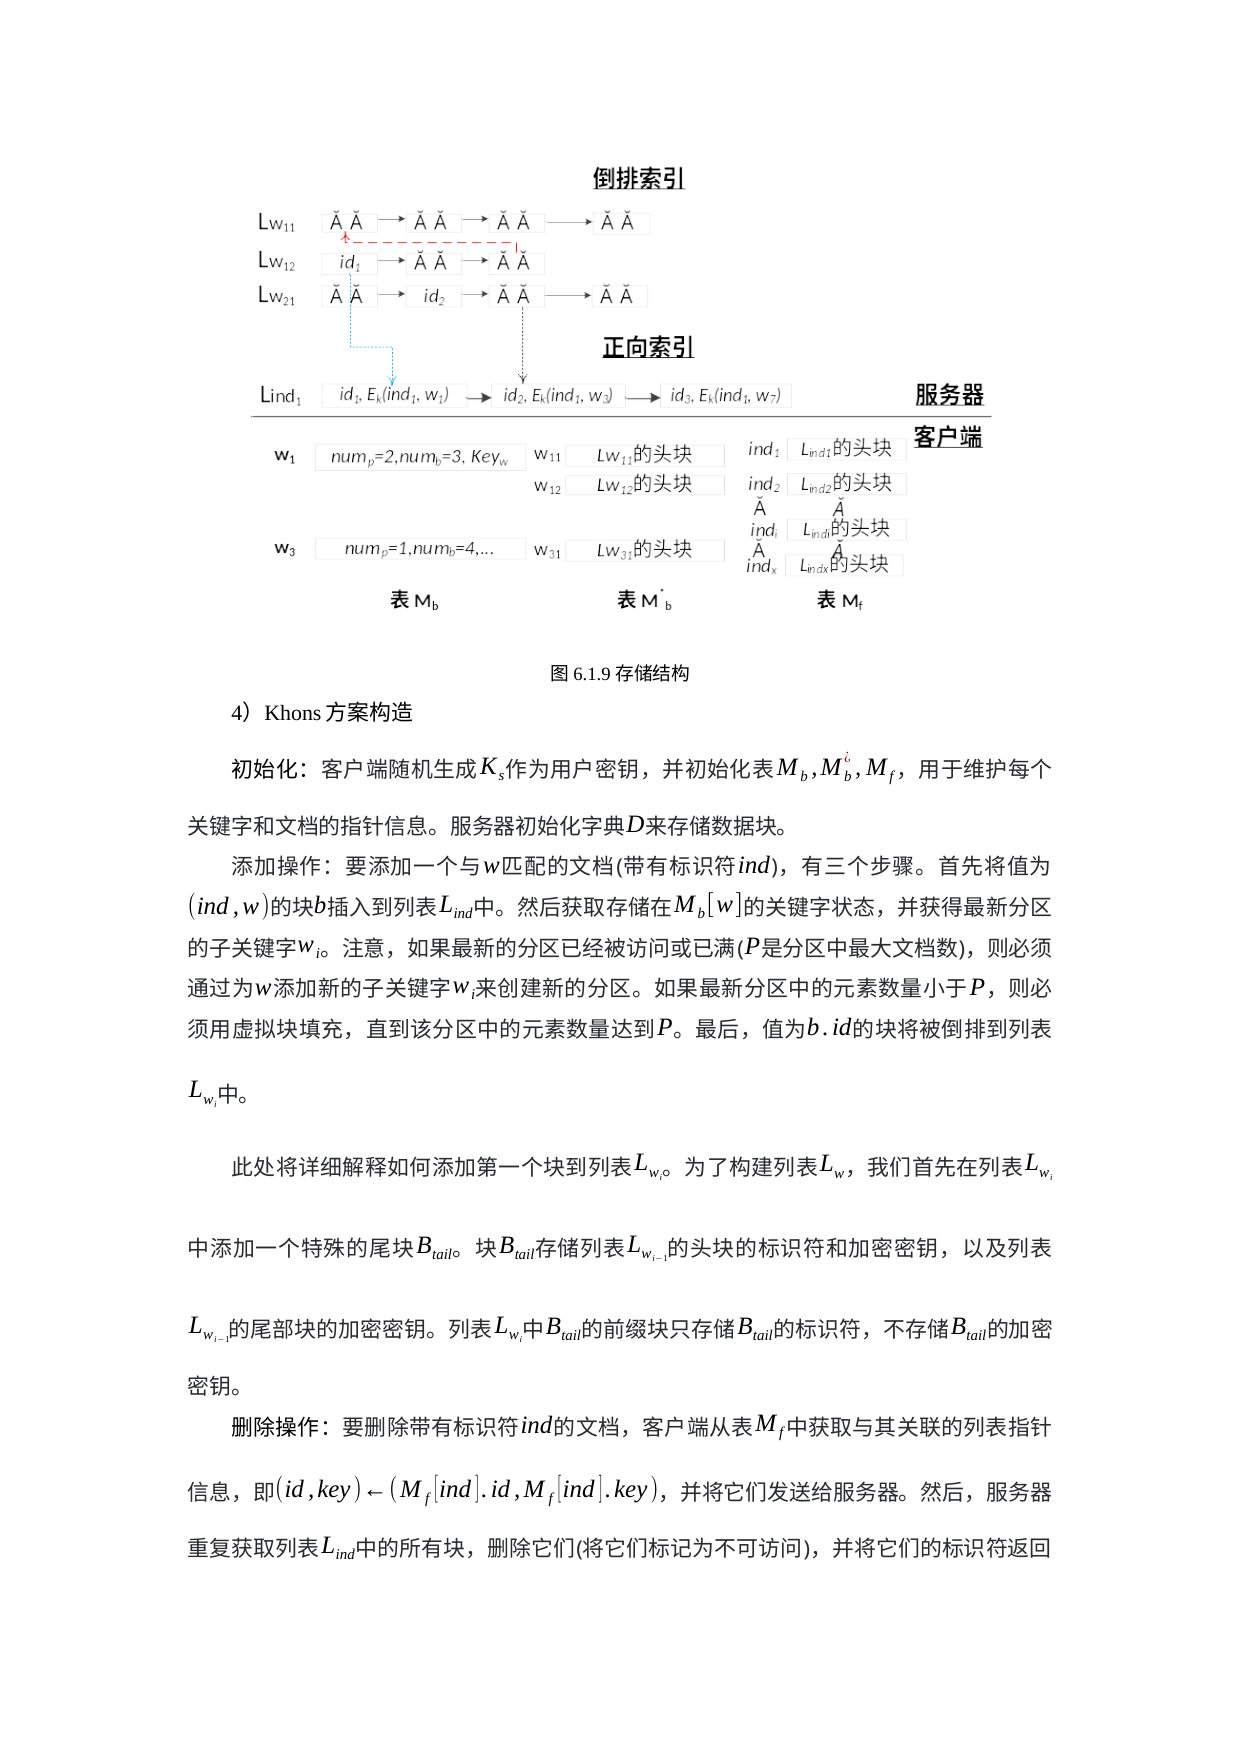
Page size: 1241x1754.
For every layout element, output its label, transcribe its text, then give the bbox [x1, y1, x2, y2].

text 初始化：客户端随机生成作为用户密钥，并初始化表，用于维护每个关键字和文档的指针信息。服务器初始化字典来存储数据块。 [187, 735, 1053, 841]
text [187, 1409, 1053, 1563]
text 图 6.1.9 存储结构 [187, 656, 1053, 688]
text 4）Khons方案构造 [187, 695, 1053, 727]
text 添加操作：要添加一个与匹配的文档(带有标识符)，有三个步骤。首先将值为的块插入到列表中。然后获取存储在的关键字状态，并获得最新分区的子关键字。注意，如果最新的分区已经被访问或已满(是分区中最大文档数)，则必须通过为添加新的子关键字来创建新的分区。如果最新分区中的元素数量小于，则必须用虚拟块填充，直到该分区中的元素数量达到。最后，值为的块将被倒排到列表中。 [187, 849, 1053, 1125]
text 此处将详细解释如何添加第一个块到列表。为了构建列表，我们首先在列表中添加一个特殊的尾块。块存储列表的头块的标识符和加密密钥，以及列表的尾部块的加密密钥。列表中的前缀块只存储的标识符，不存储的加密密钥。 [187, 1133, 1053, 1401]
